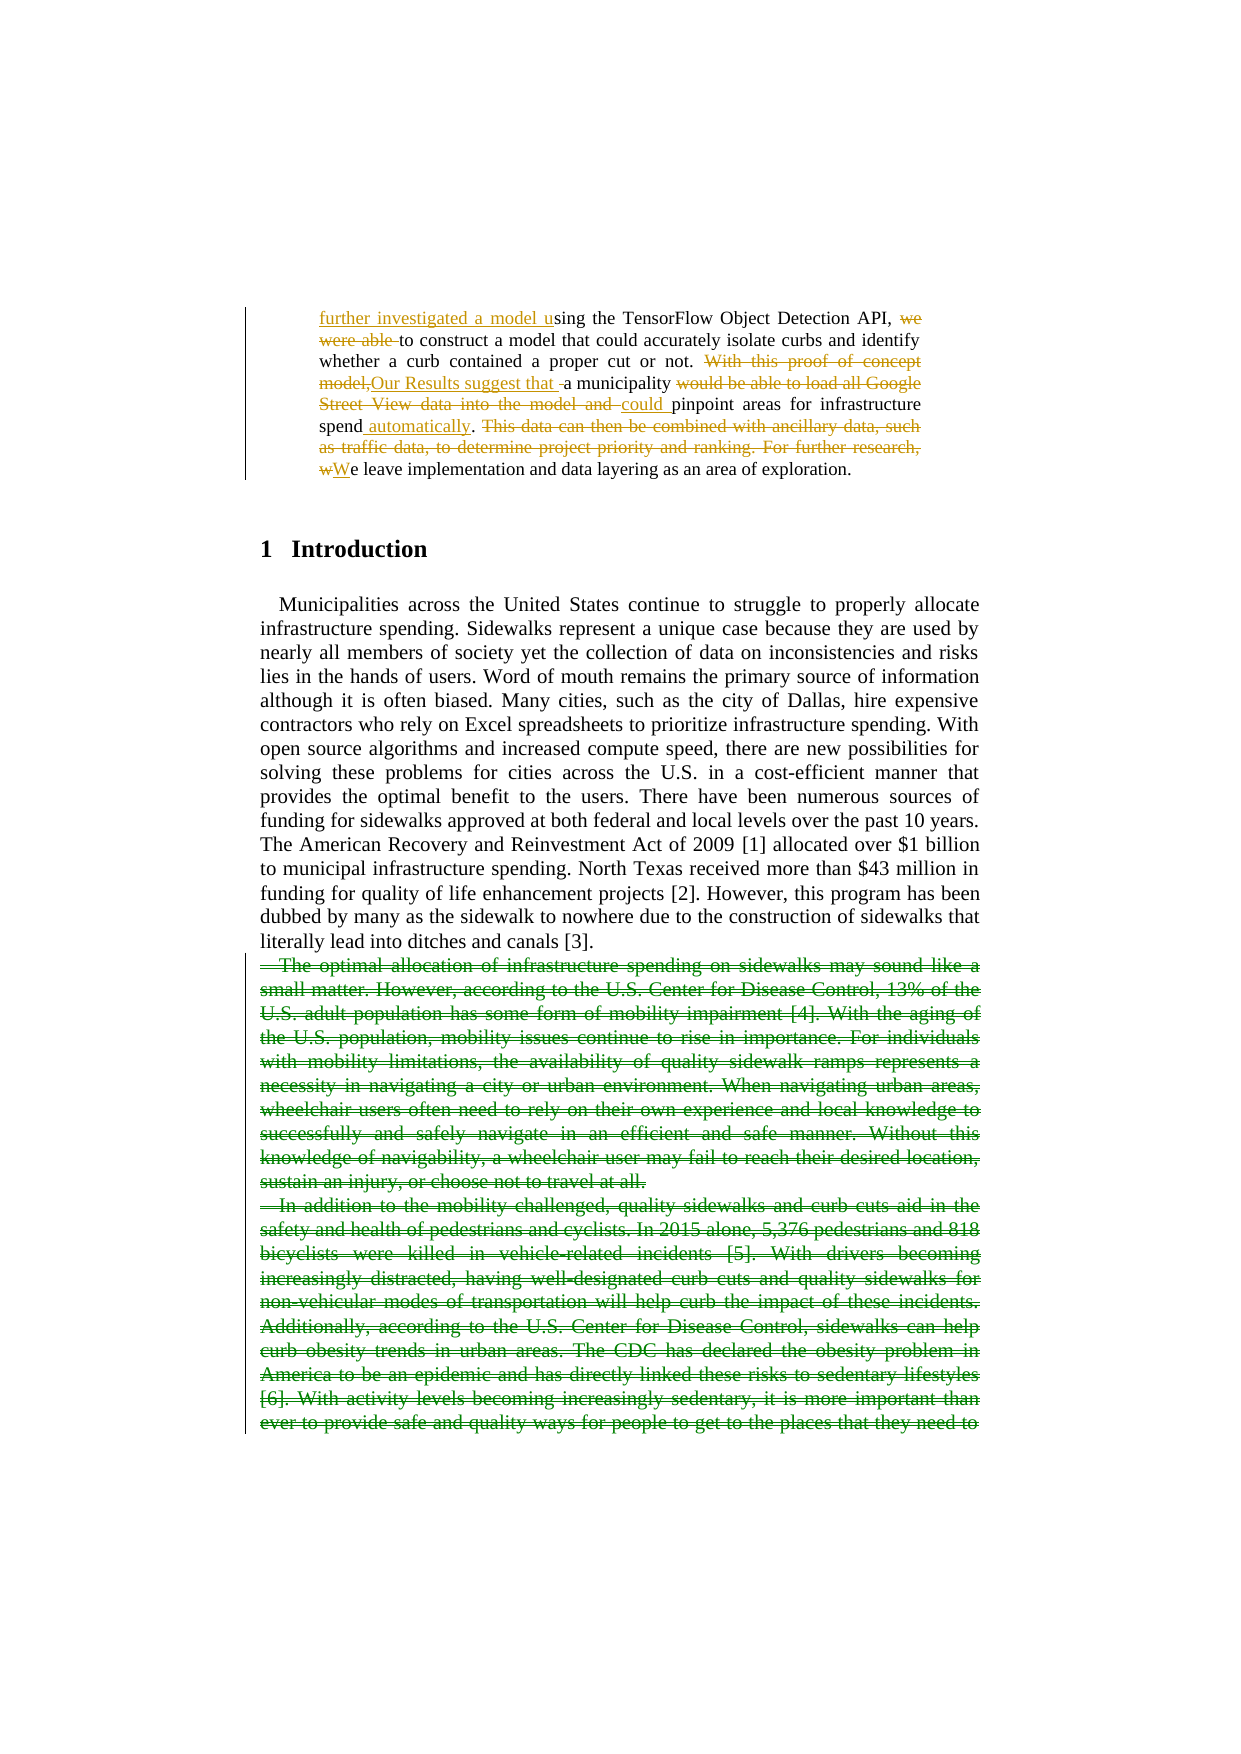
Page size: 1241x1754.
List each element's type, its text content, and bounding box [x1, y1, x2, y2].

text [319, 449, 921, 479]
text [319, 307, 921, 448]
text Municipalities across the United States continue to struggle to properly allocate infrastructure spending. Sidewalks represent a unique case because they are used by nearly all members of society yet the collection of data on inconsistencies and risks lies in the hands of users. Word of mouth remains the primary source of information although it is often biased. Many cities, such as the city of Dallas, hire expensive contractors who rely on Excel spreadsheets to prioritize infrastructure spending. With open source algorithms and increased compute speed, there are new possibilities for solving these problems for cities across the U.S. in a cost-efficient manner that provides the optimal benefit to the users. There have been numerous sources of funding for sidewalks approved at both federal and local levels over the past 10 years. The American Recovery and Reinvestment Act of 2009 allocated over $1 billion to municipal infrastructure spending. North Texas received more than $43 million in funding for quality of life enhancement projects. However, this program has been dubbed by many as the sidewalk to nowhere due to the construction of sidewalks that literally lead into ditches and canals. [260, 592, 980, 953]
subtitle 1 Introduction [260, 534, 980, 562]
